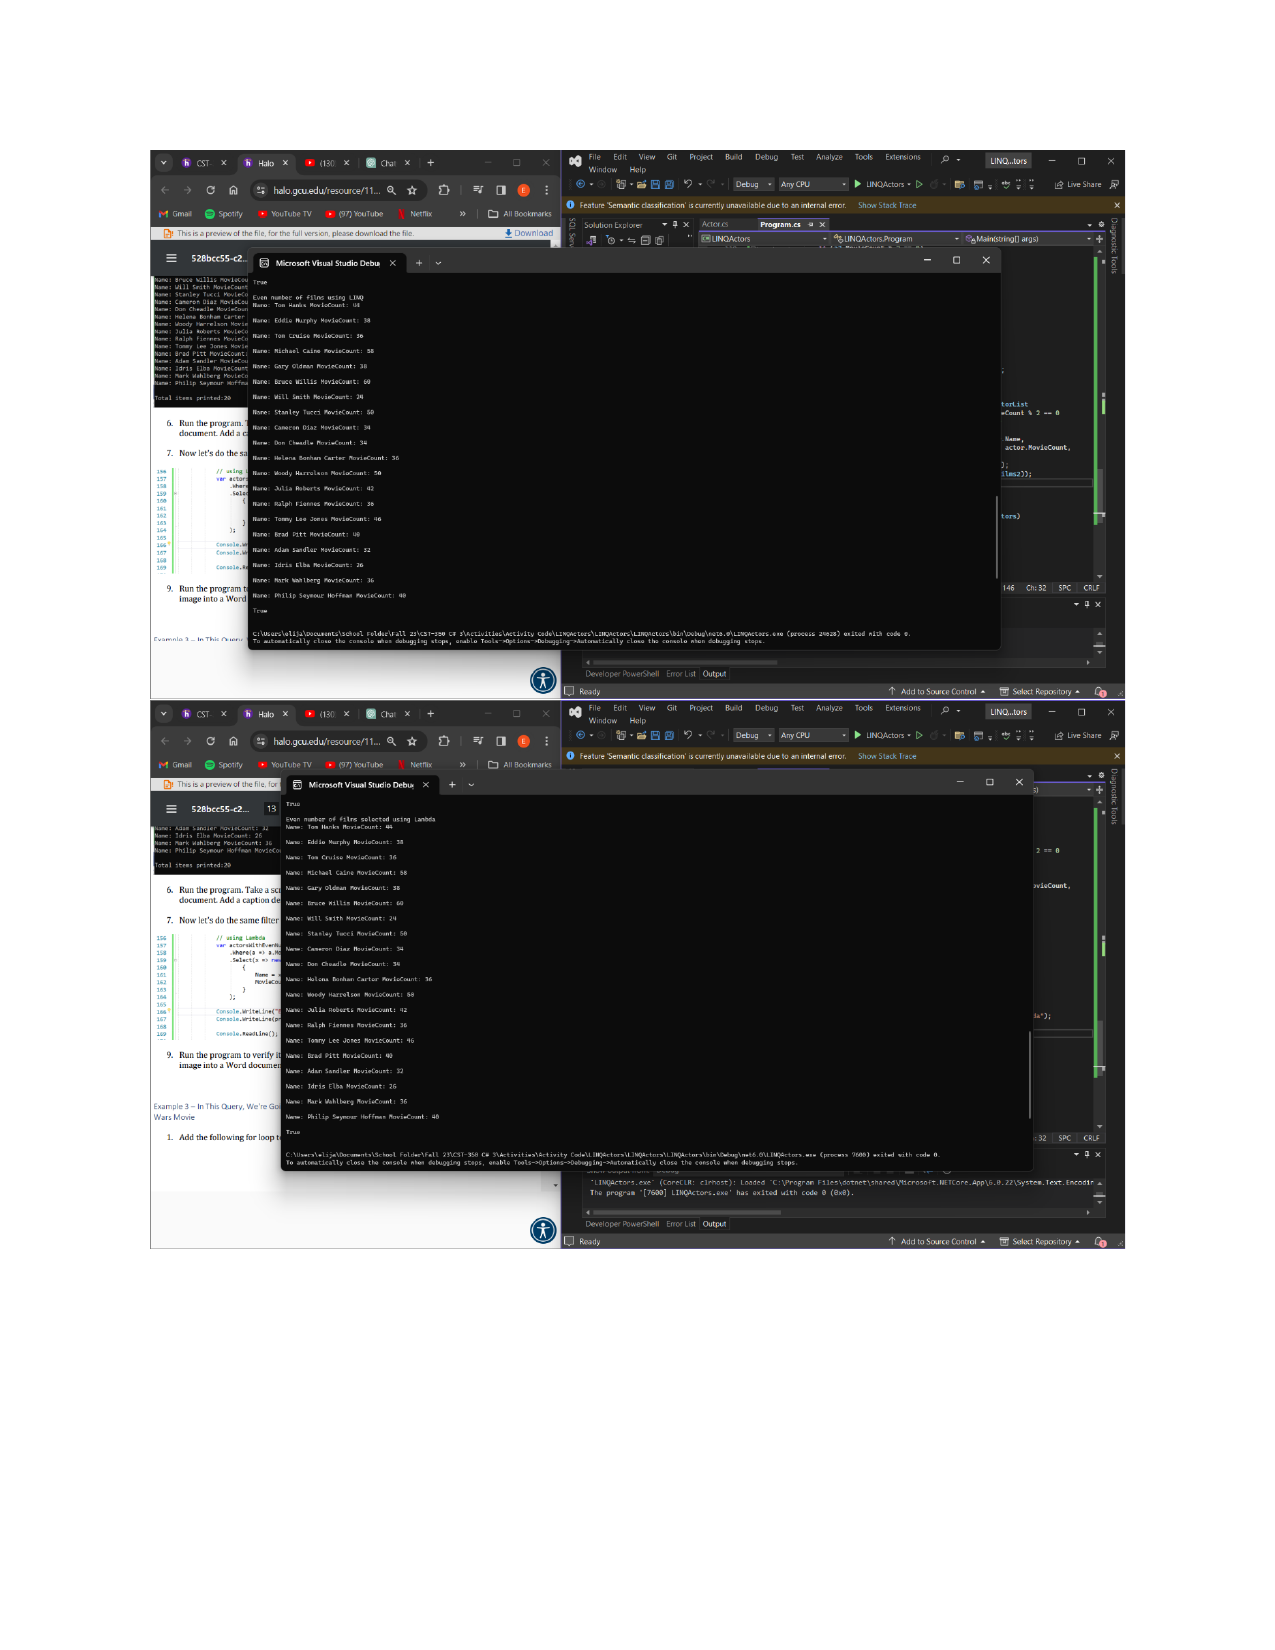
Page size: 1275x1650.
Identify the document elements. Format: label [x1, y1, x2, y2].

picture [150, 700, 1125, 1249]
picture [150, 150, 1125, 699]
